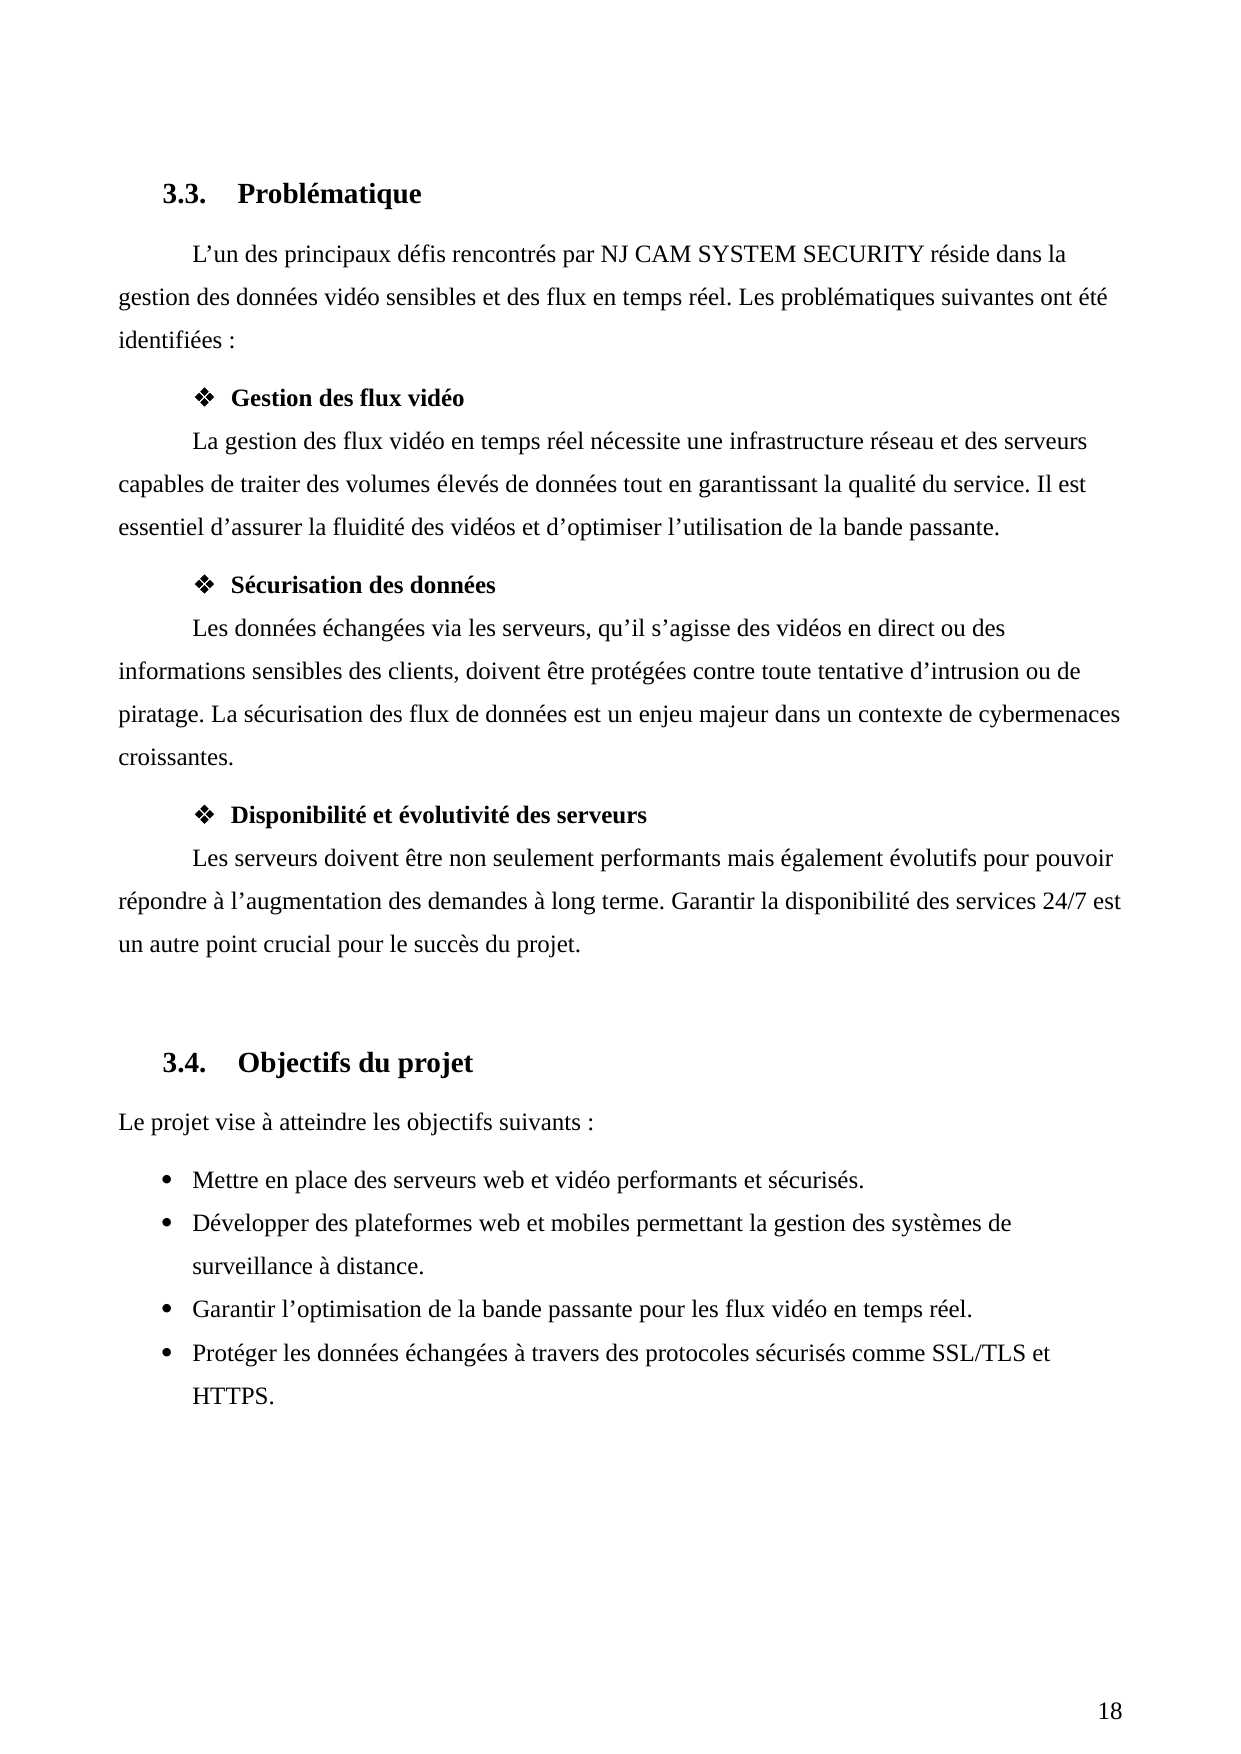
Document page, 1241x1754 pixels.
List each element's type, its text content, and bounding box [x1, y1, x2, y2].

list Disponibilité et évolutivité des serveurs [193, 800, 1122, 829]
list Protéger les données échangées à travers des protocoles sécurisés comme SSL/TLS et HTTPS. [162, 1338, 1122, 1409]
list Gestion des flux vidéo [193, 383, 1122, 411]
text Le projet vise à atteindre les objectifs suivants : [118, 1107, 1122, 1136]
text La gestion des flux vidéo en temps réel nécessite une infrastructure réseau et des serveurs capables de traiter des volumes élevés de données tout en garantissant la qualité du service. Il est essentiel d’assurer la fluidité des vidéos et d’optimiser l’utilisation de la bande passante. [118, 426, 1122, 541]
list Garantir l’optimisation de la bande passante pour les flux vidéo en temps réel. [162, 1294, 1122, 1323]
list Mettre en place des serveurs web et vidéo performants et sécurisés. [162, 1165, 1122, 1194]
list Sécurisation des données [193, 570, 1122, 598]
text Les données échangées via les serveurs, qu’il s’agisse des vidéos en direct ou des informations sensibles des clients, doivent être protégées contre toute tentative d’intrusion ou de piratage. La sécurisation des flux de données est un enjeu majeur dans un contexte de cybermenaces croissantes. [118, 613, 1122, 771]
subtitle Objectifs du projet [162, 1045, 1122, 1078]
list Développer des plateformes web et mobiles permettant la gestion des systèmes de surveillance à distance. [162, 1208, 1122, 1280]
text Les serveurs doivent être non seulement performants mais également évolutifs pour pouvoir répondre à l’augmentation des demandes à long terme. Garantir la disponibilité des services 24/7 est un autre point crucial pour le succès du projet. [118, 843, 1122, 958]
subtitle Problématique [162, 176, 1122, 209]
text L’un des principaux défis rencontrés par NJ CAM SYSTEM SECURITY réside dans la gestion des données vidéo sensibles et des flux en temps réel. Les problématiques suivantes ont été identifiées : [118, 239, 1122, 354]
